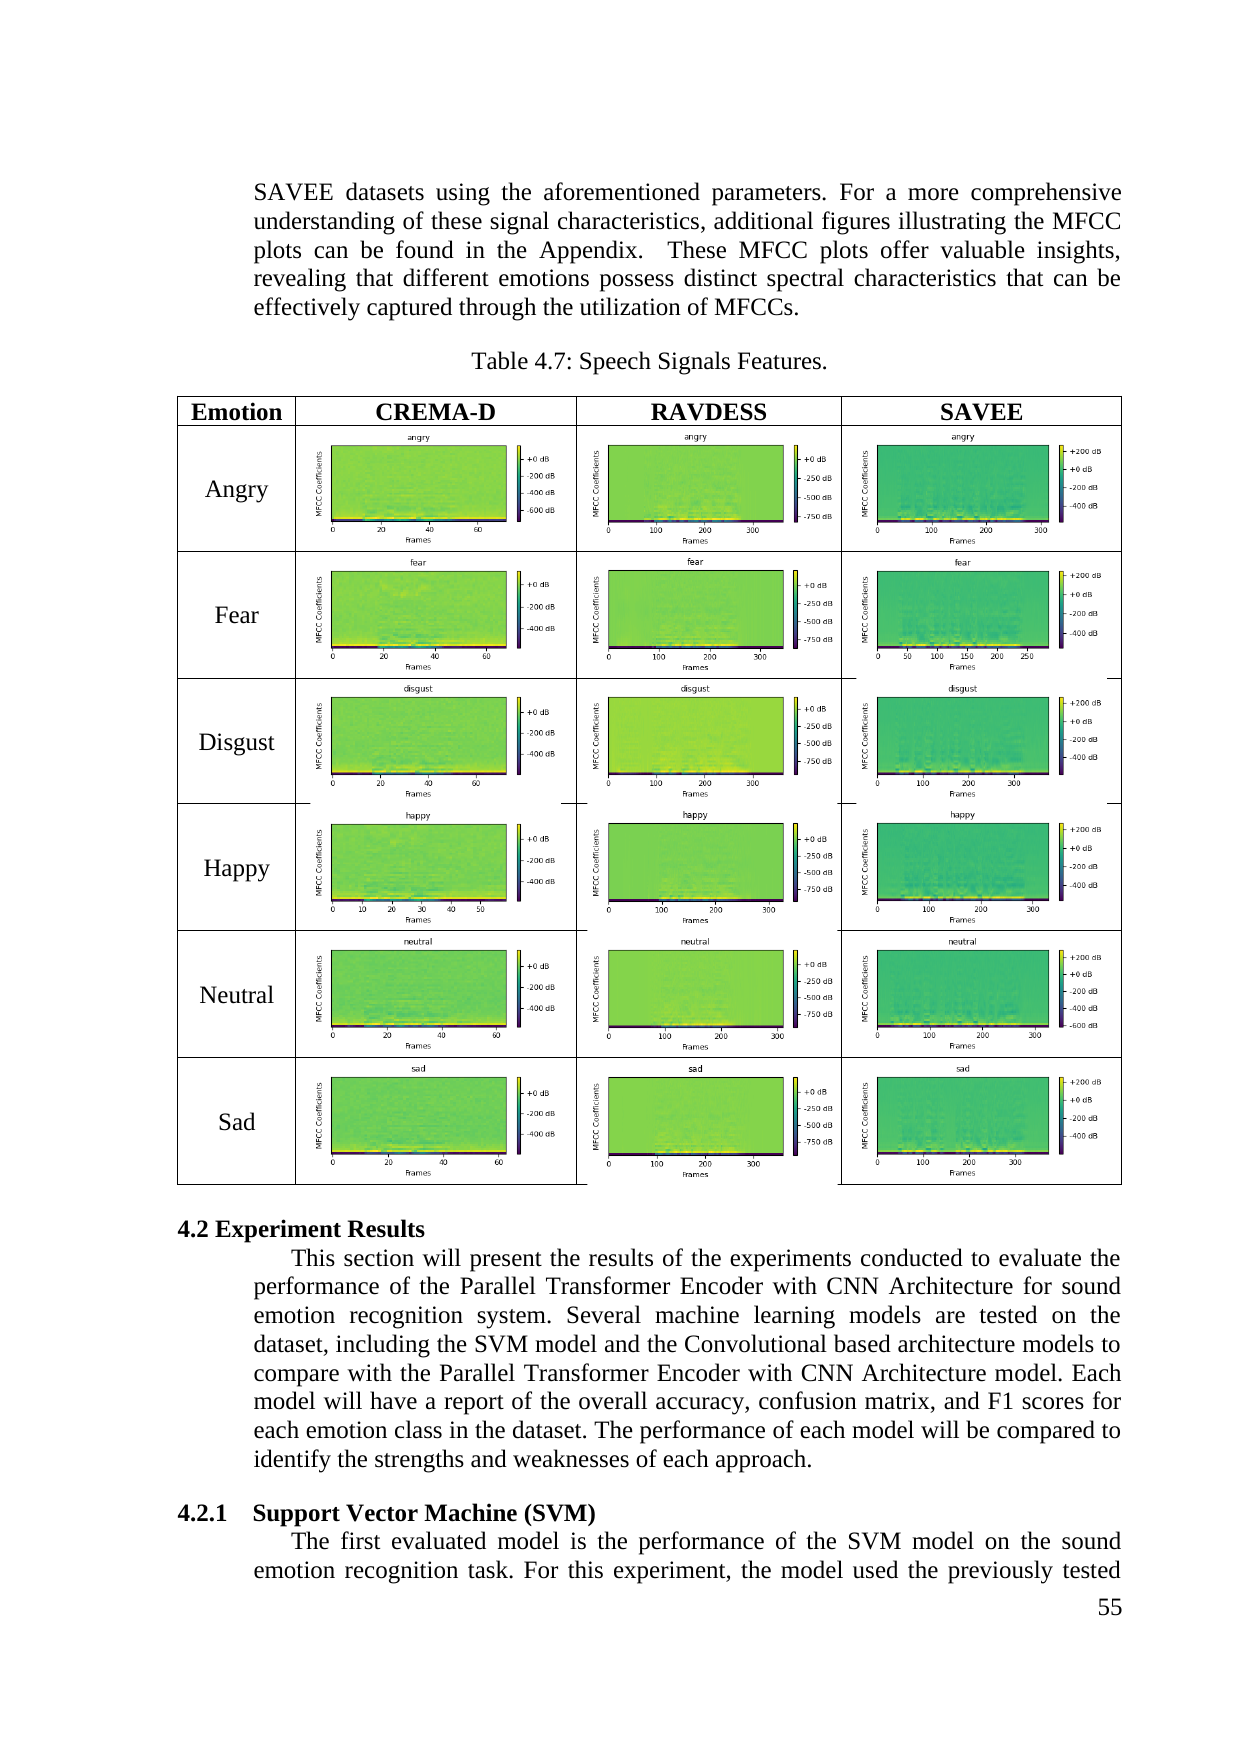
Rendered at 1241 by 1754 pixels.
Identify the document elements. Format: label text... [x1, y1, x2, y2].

picture [310, 805, 561, 930]
table_header Emotion [178, 397, 295, 425]
picture [856, 931, 1107, 1056]
picture [310, 552, 561, 677]
text Table 4.7: Speech Signals Features. [177, 346, 1122, 375]
picture [856, 1058, 1107, 1183]
picture [856, 426, 1107, 551]
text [253, 177, 1122, 321]
table_cell [842, 679, 856, 803]
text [253, 1526, 1122, 1584]
table_cell [296, 552, 576, 678]
picture [856, 678, 1107, 804]
picture [587, 679, 838, 1057]
table_header RAVDESS [577, 397, 841, 425]
table_cell [296, 679, 310, 803]
table_cell Sad [178, 1058, 295, 1184]
picture [310, 427, 561, 550]
subtitle Experiment Results [177, 1214, 1122, 1243]
table_cell [842, 426, 856, 551]
picture [856, 552, 1107, 677]
table_cell Angry [178, 426, 295, 551]
table_cell Fear [178, 552, 295, 678]
table_cell [842, 552, 1121, 678]
picture [587, 552, 838, 678]
table_cell Happy [178, 804, 295, 930]
picture [587, 1058, 838, 1185]
table_cell [296, 426, 576, 551]
table_cell [842, 931, 1121, 1057]
subtitle Support Vector Machine (SVM) [177, 1498, 1122, 1526]
picture [310, 931, 561, 1056]
picture [310, 679, 561, 804]
table_cell [842, 1058, 1121, 1184]
table_cell [561, 679, 576, 803]
table_cell [577, 426, 587, 551]
table_cell [296, 931, 576, 1057]
text This section will present the results of the experiments conducted to evaluate the performance of the Parallel Transformer Encoder with CNN Architecture for sound emotion recognition system. Several machine learning models are tested on the dataset, including the SVM model and the Convolutional based architecture models to compare with the Parallel Transformer Encoder with CNN Architecture model. Each model will have a report of the overall accuracy, confusion matrix, and F1 scores for each emotion class in the dataset. The performance of each model will be compared to identify the strengths and weaknesses of each approach. [253, 1243, 1122, 1473]
table_cell [577, 931, 587, 1057]
table_cell Neutral [178, 931, 295, 1057]
table_cell [577, 1058, 587, 1184]
picture [587, 426, 838, 551]
table_cell [1107, 426, 1121, 551]
table_header CREMA-D [296, 397, 576, 425]
table_cell [1107, 679, 1121, 803]
table_cell [577, 804, 587, 930]
table_cell [296, 804, 576, 930]
table_cell [296, 1058, 576, 1184]
table_cell Disgust [178, 679, 295, 803]
table_cell [577, 679, 587, 803]
picture [856, 805, 1107, 930]
table_header SAVEE [842, 397, 1121, 425]
picture [310, 1058, 561, 1183]
table_cell [842, 804, 1121, 930]
table_cell [577, 552, 587, 678]
